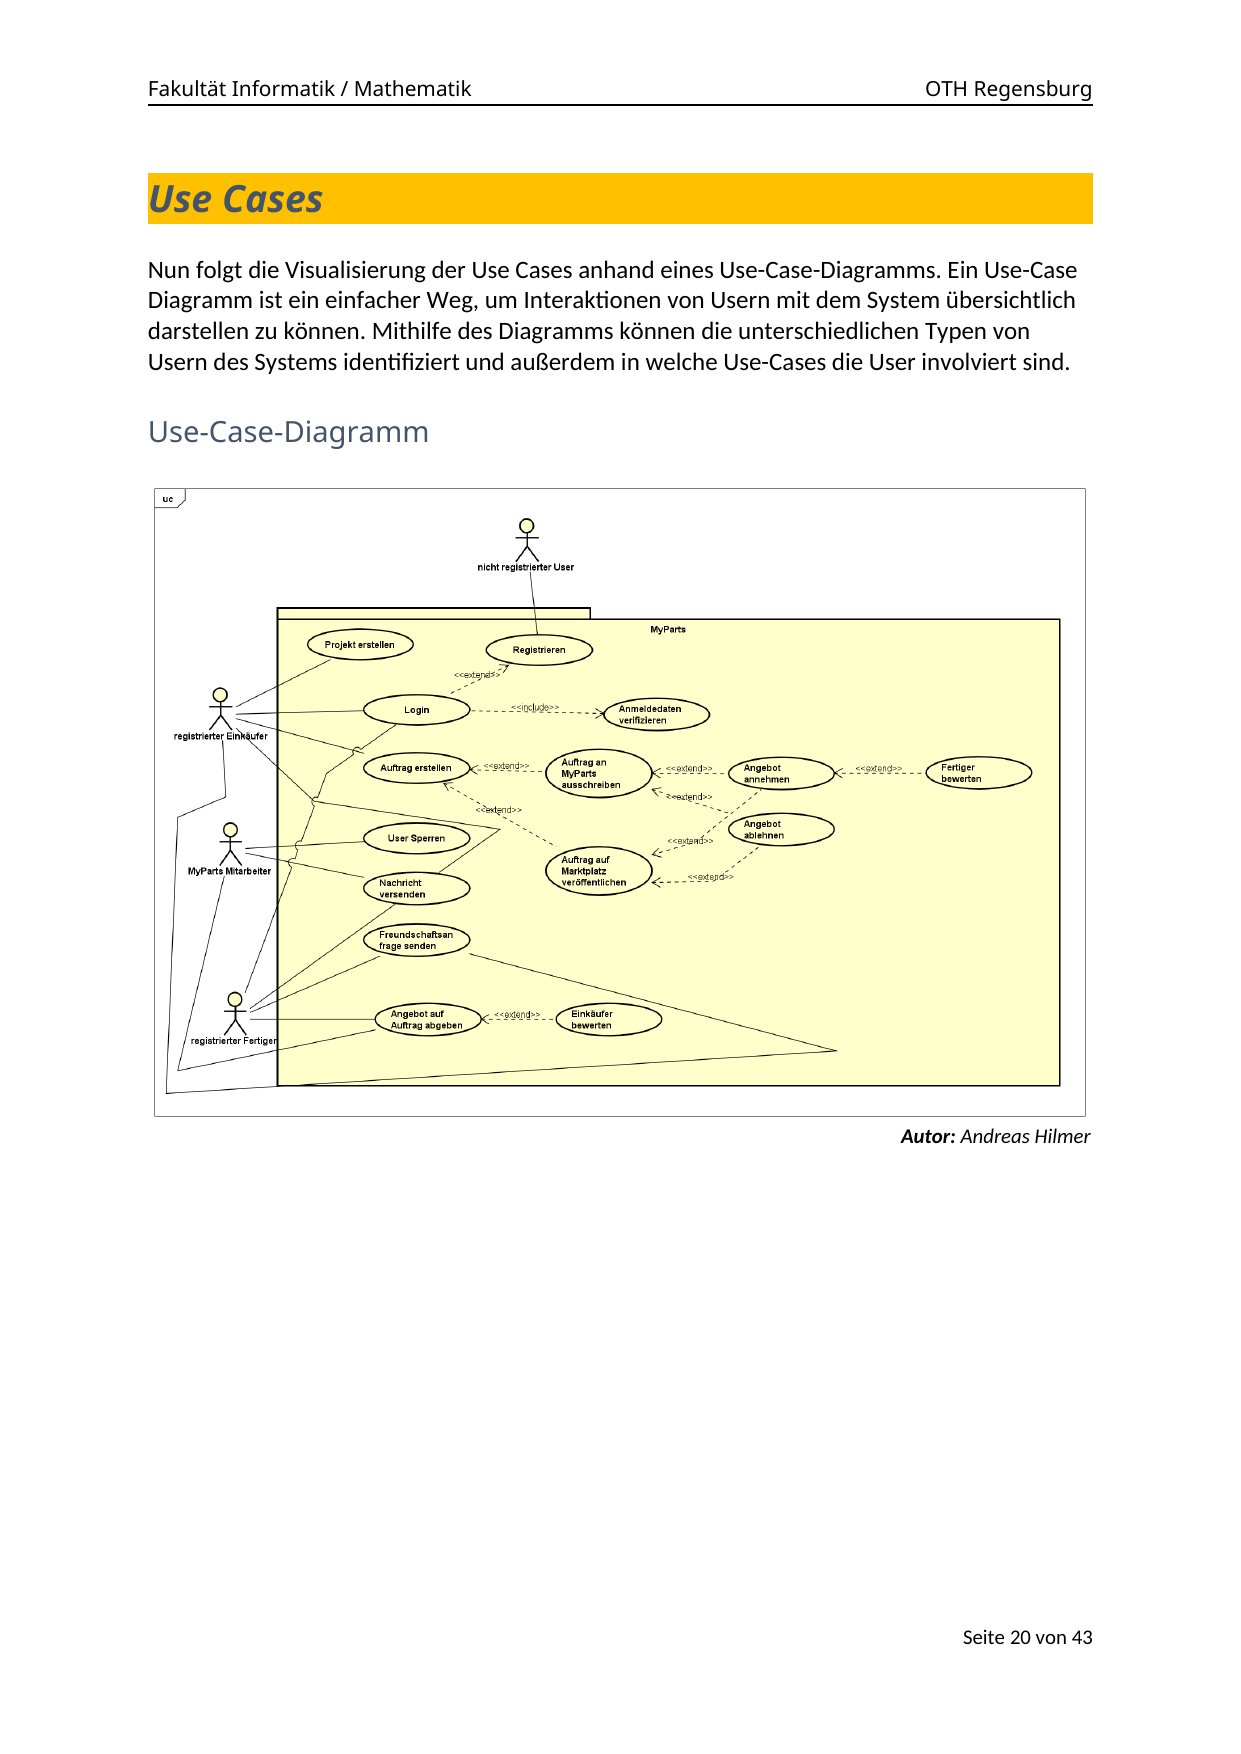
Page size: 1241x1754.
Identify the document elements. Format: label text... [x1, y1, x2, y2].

subtitle Use-Case-Diagramm [148, 411, 1093, 451]
text Autor: Andreas Hilmer [148, 1123, 1093, 1148]
picture [147, 481, 1092, 1123]
subtitle Use Cases [148, 173, 1093, 224]
text Nun folgt die Visualisierung der Use Cases anhand eines Use-Case-Diagramms. Ein Use-Case Diagramm ist ein einfacher Weg, um Interaktionen von Usern mit dem System übersichtlich darstellen zu können. Mithilfe des Diagramms können die unterschiedlichen Typen von Usern des Systems identifiziert und außerdem in welche Use-Cases die User involviert sind. [148, 254, 1093, 376]
